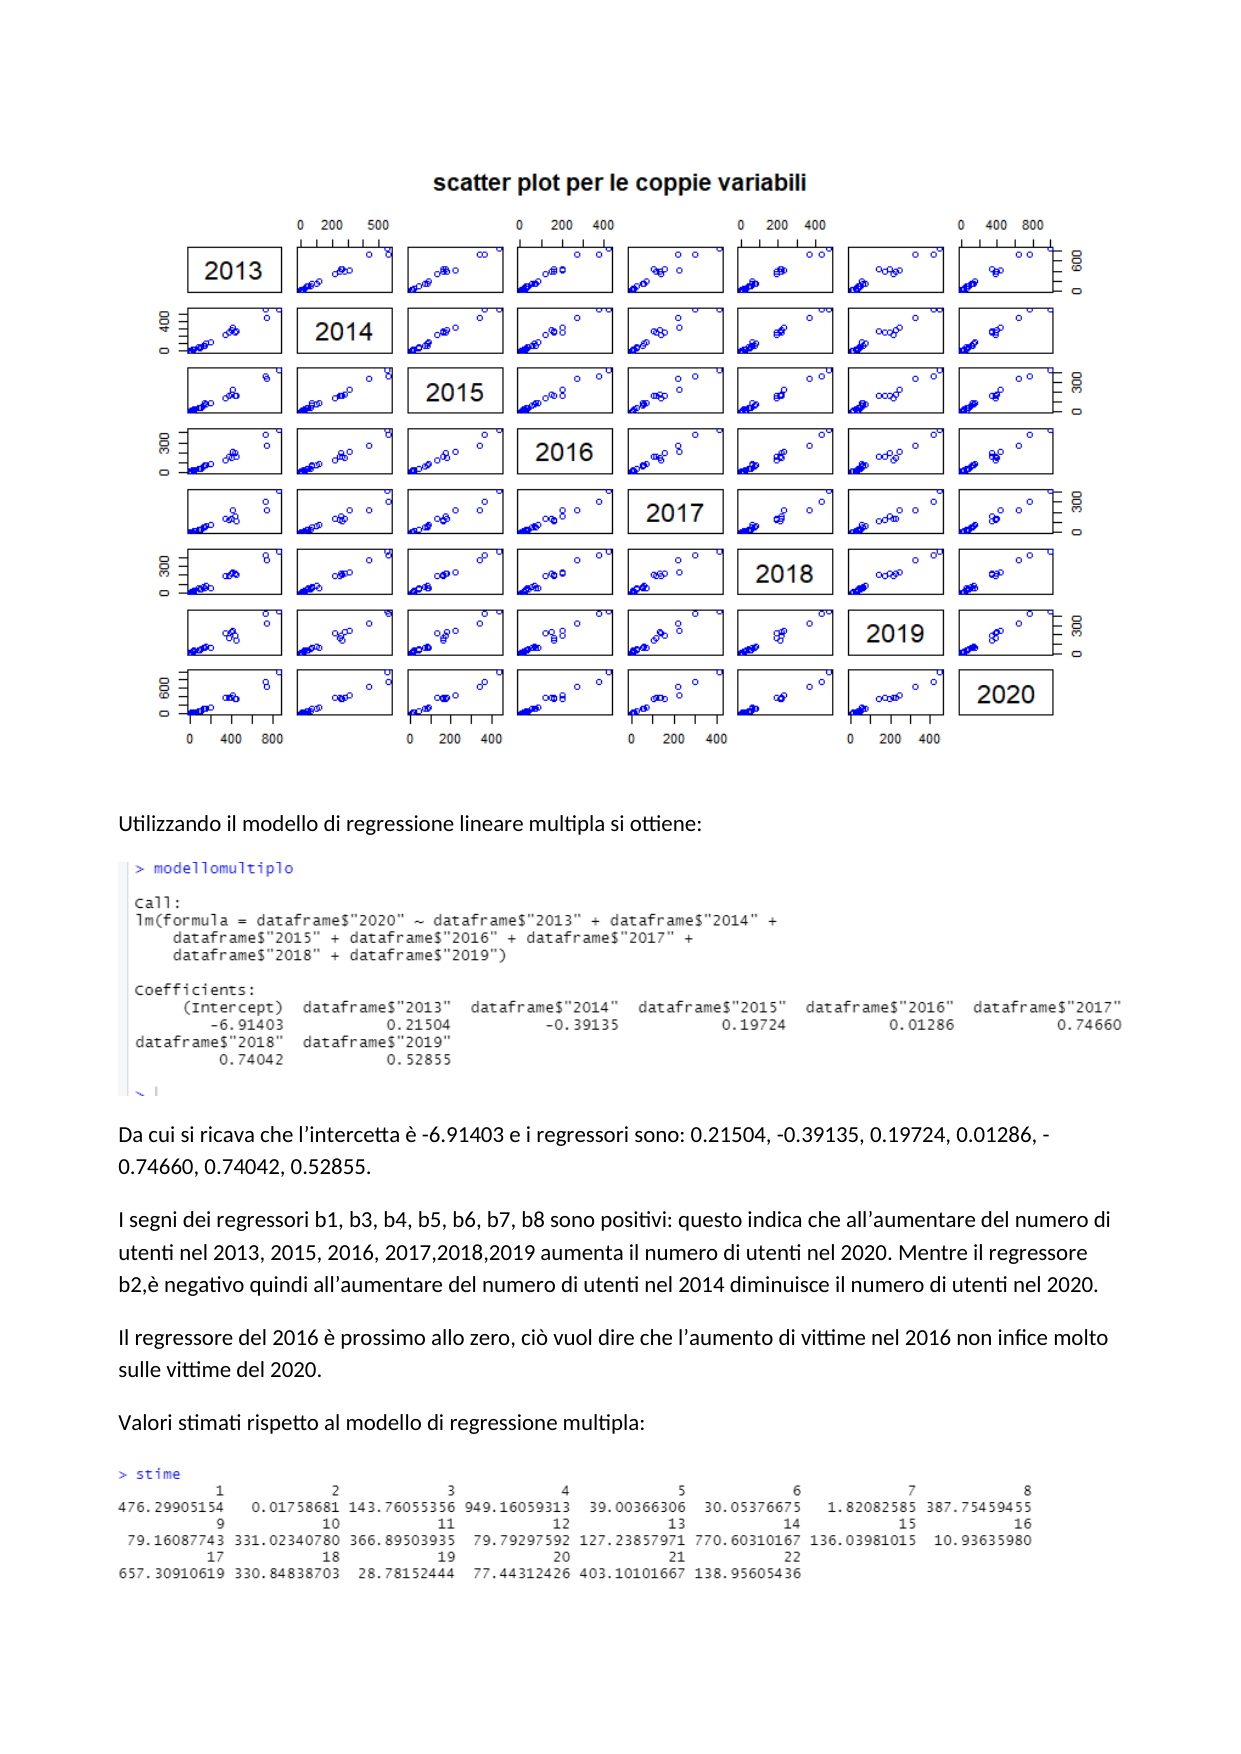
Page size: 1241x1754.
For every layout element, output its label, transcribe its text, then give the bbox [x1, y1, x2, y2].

picture [118, 862, 1146, 1096]
picture [118, 147, 1123, 785]
text Il regressore del 2016 è prossimo allo zero, ciò vuol dire che l’aumento di vittime nel 2016 non infice molto sulle vittime del 2020. [118, 1323, 1122, 1383]
picture [118, 1461, 1062, 1579]
text I segni dei regressori b1, b3, b4, b5, b6, b7, b8 sono positivi: questo indica che all’aumentare del numero di utenti nel 2013, 2015, 2016, 2017,2018,2019 aumenta il numero di utenti nel 2020. Mentre il regressore b2,è negativo quindi all’aumentare del numero di utenti nel 2014 diminuisce il numero di utenti nel 2020. [118, 1206, 1122, 1298]
text Utilizzando il modello di regressione lineare multipla si ottiene: [118, 809, 1122, 837]
text Da cui si ricava che l’intercetta è -6.91403 e i regressori sono: 0.21504, -0.39135, 0.19724, 0.01286, - 0.74660, 0.74042, 0.52855. [118, 1120, 1122, 1181]
text Valori stimati rispetto al modello di regressione multipla: [118, 1408, 1122, 1436]
